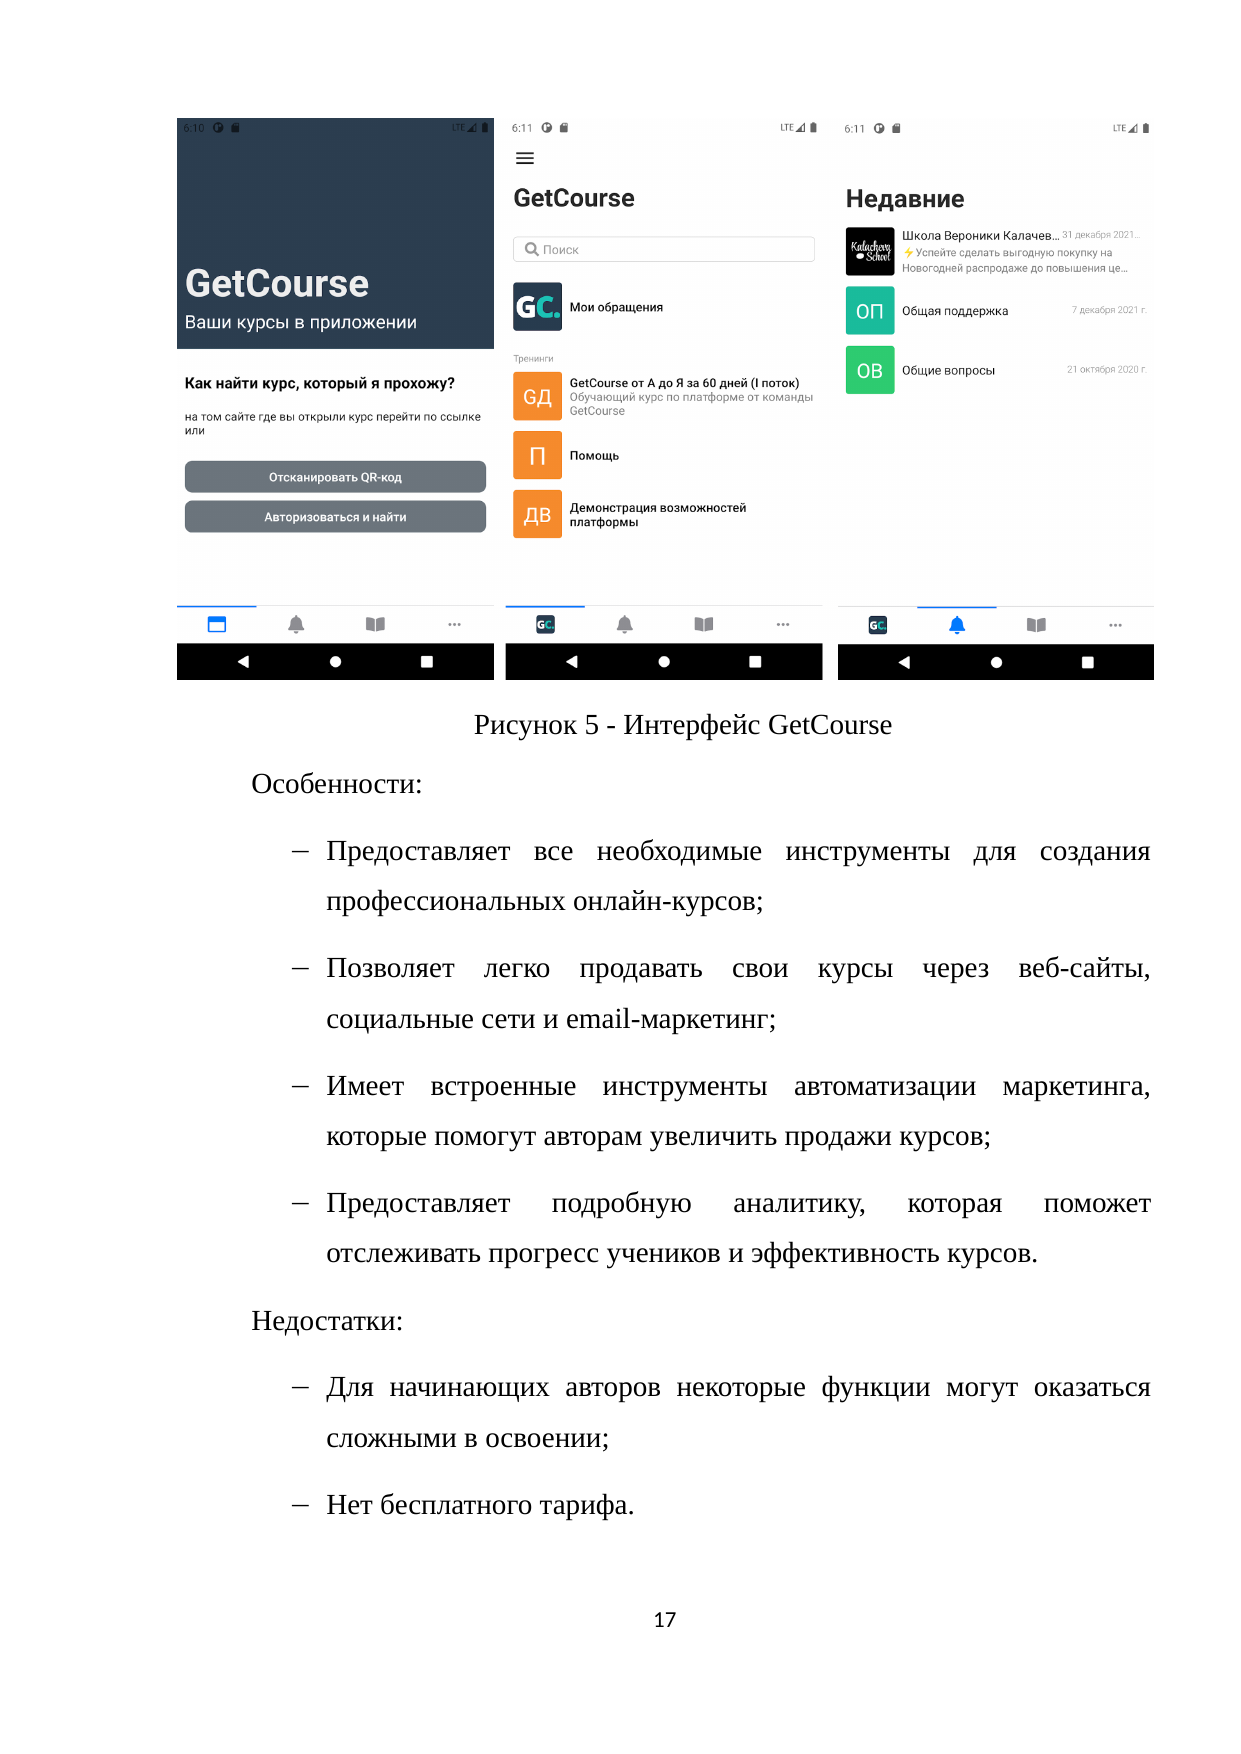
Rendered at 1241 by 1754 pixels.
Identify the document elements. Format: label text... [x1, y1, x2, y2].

text Интерфейс GetCourse [215, 707, 1152, 741]
text Особенности: [177, 766, 1152, 799]
text Позволяет легко продавать свои курсы через веб-сайты, социальные сети и email-маркетинг; [288, 950, 1152, 1034]
text Нет бесплатного тарифа. [288, 1487, 1152, 1521]
text Предоставляет все необходимые инструменты для создания профессиональных онлайн-курсов; [288, 833, 1152, 917]
text Для начинающих авторов некоторые функции могут оказаться сложными в освоении; [288, 1369, 1152, 1453]
picture [177, 118, 1154, 680]
text Недостатки: [177, 1303, 1152, 1336]
text Имеет встроенные инструменты автоматизации маркетинга, которые помогут авторам увеличить продажи курсов; [288, 1068, 1152, 1152]
text Предоставляет подробную аналитику, которая поможет отслеживать прогресс учеников и эффективность курсов. [288, 1185, 1152, 1269]
